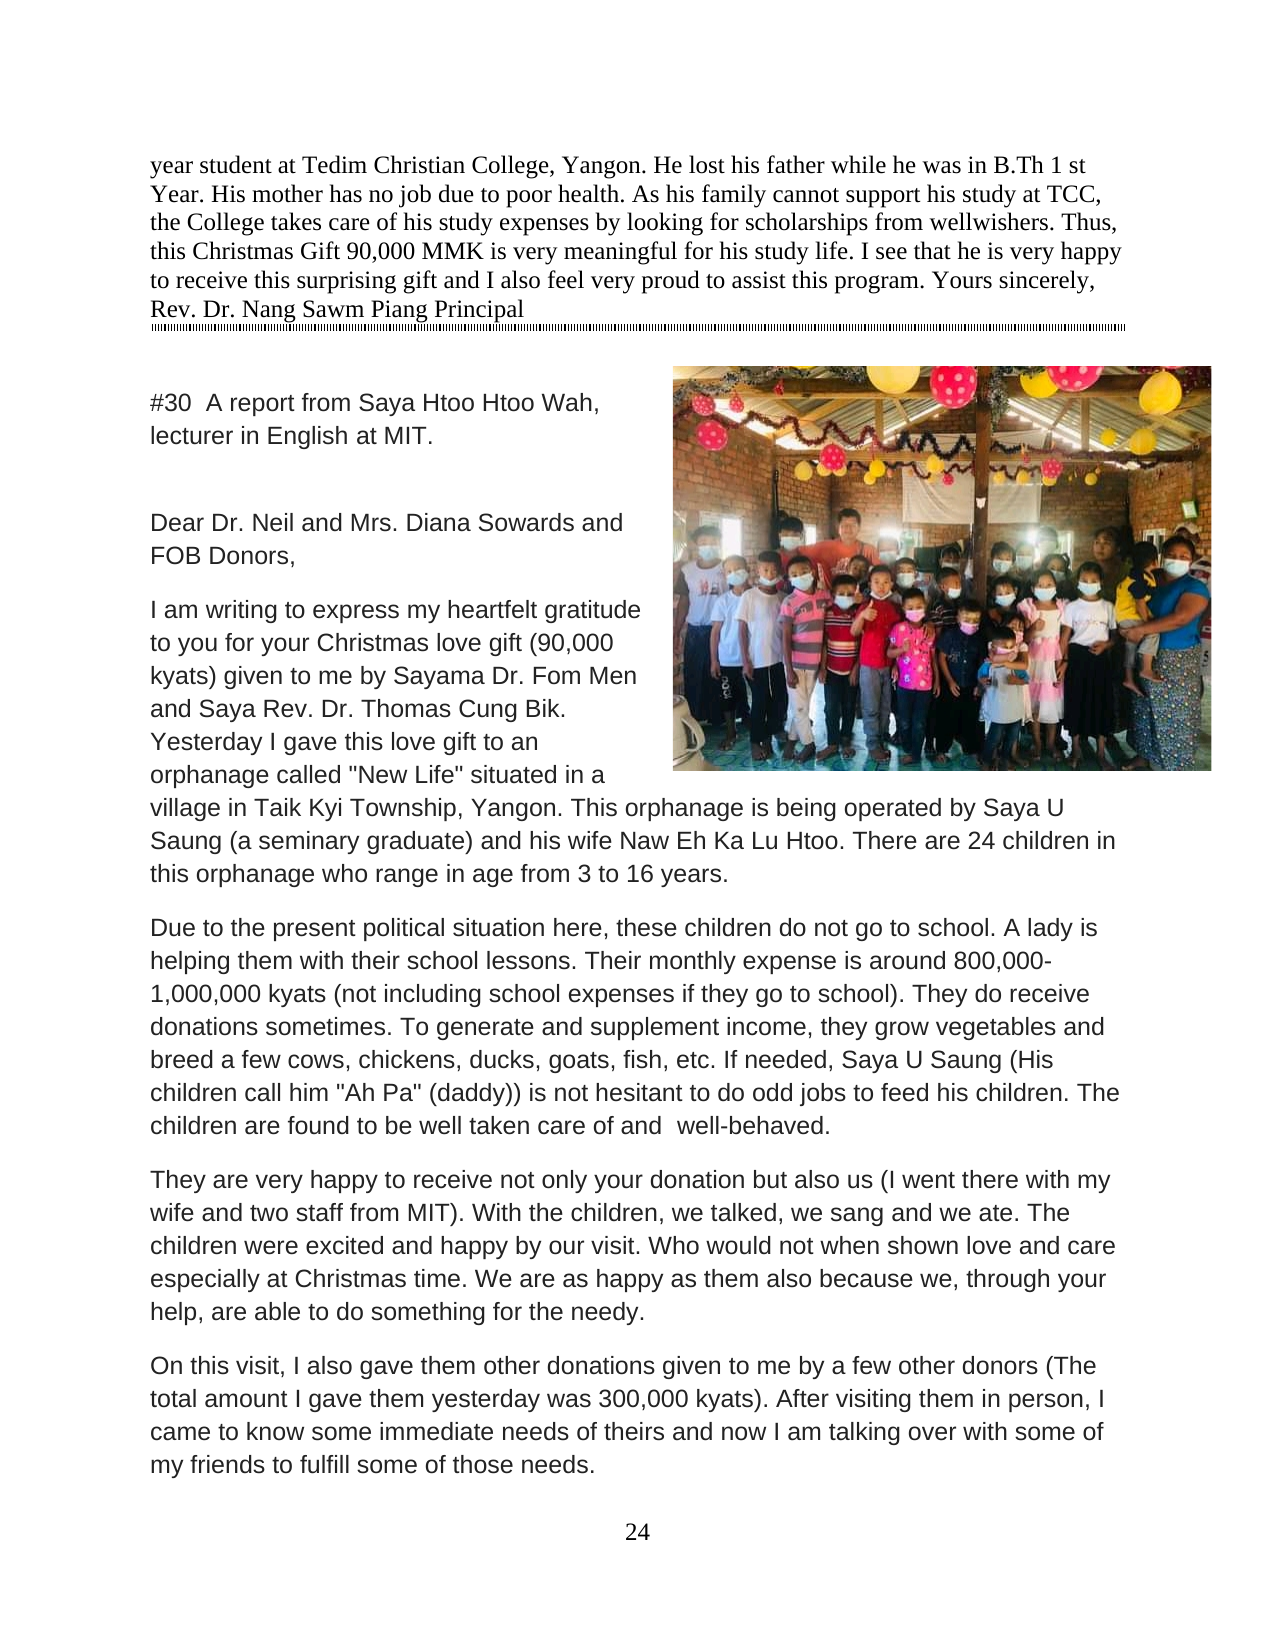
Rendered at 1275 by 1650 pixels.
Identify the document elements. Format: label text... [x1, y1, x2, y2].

text #30 A report from Saya Htoo Htoo Wah, lecturer in English at MIT. [150, 388, 672, 483]
text Due to the present political situation here, these children do not go to school. A lady is helping them with their school lessons. Their monthly expense is around 800,000- 1,000,000 kyats (not including school expenses if they go to school). They do receive donations sometimes. To generate and supplement income, they grow vegetables and breed a few cows, chickens, ducks, goats, fish, etc. If needed, Saya U Saung (His children call him "Ah Pa" (daddy)) is not hesitant to do odd jobs to feed his children. The children are found to be well taken care of and well-behaved. [150, 913, 1125, 1140]
text They are very happy to receive not only your donation but also us (I went there with my wife and two staff from MIT). With the children, we talked, we sang and we ate. The children were excited and happy by our visit. Who would not when shown love and care especially at Christmas time. We are as happy as them also because we, through your help, are able to do something for the needy. [150, 1165, 1125, 1326]
text I am writing to express my heartfelt gratitude to you for your Christmas love gift (90,000 kyats) given to me by Sayama Dr. Fom Men and Saya Rev. Dr. Thomas Cung Bik. Yesterday I gave this love gift to an orphanage called "New Life" situated in a village in Taik Kyi Township, Yangon. This orphanage is being operated by Saya U Saung (a seminary graduate) and his wife Naw Eh Ka Lu Htoo. There are 24 children in this orphanage who range in age from 3 to 16 years. [150, 595, 1125, 888]
text Dear Dr. Neil and Mrs. Diana Sowards and FOB Donors, [150, 508, 672, 570]
picture [672, 366, 1212, 771]
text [150, 150, 1125, 331]
text On this visit, I also gave them other donations given to me by a few other donors (The total amount I gave them yesterday was 300,000 kyats). After visiting them in person, I came to know some immediate needs of theirs and now I am talking over with some of my friends to fulfill some of those needs. [150, 1351, 1125, 1479]
